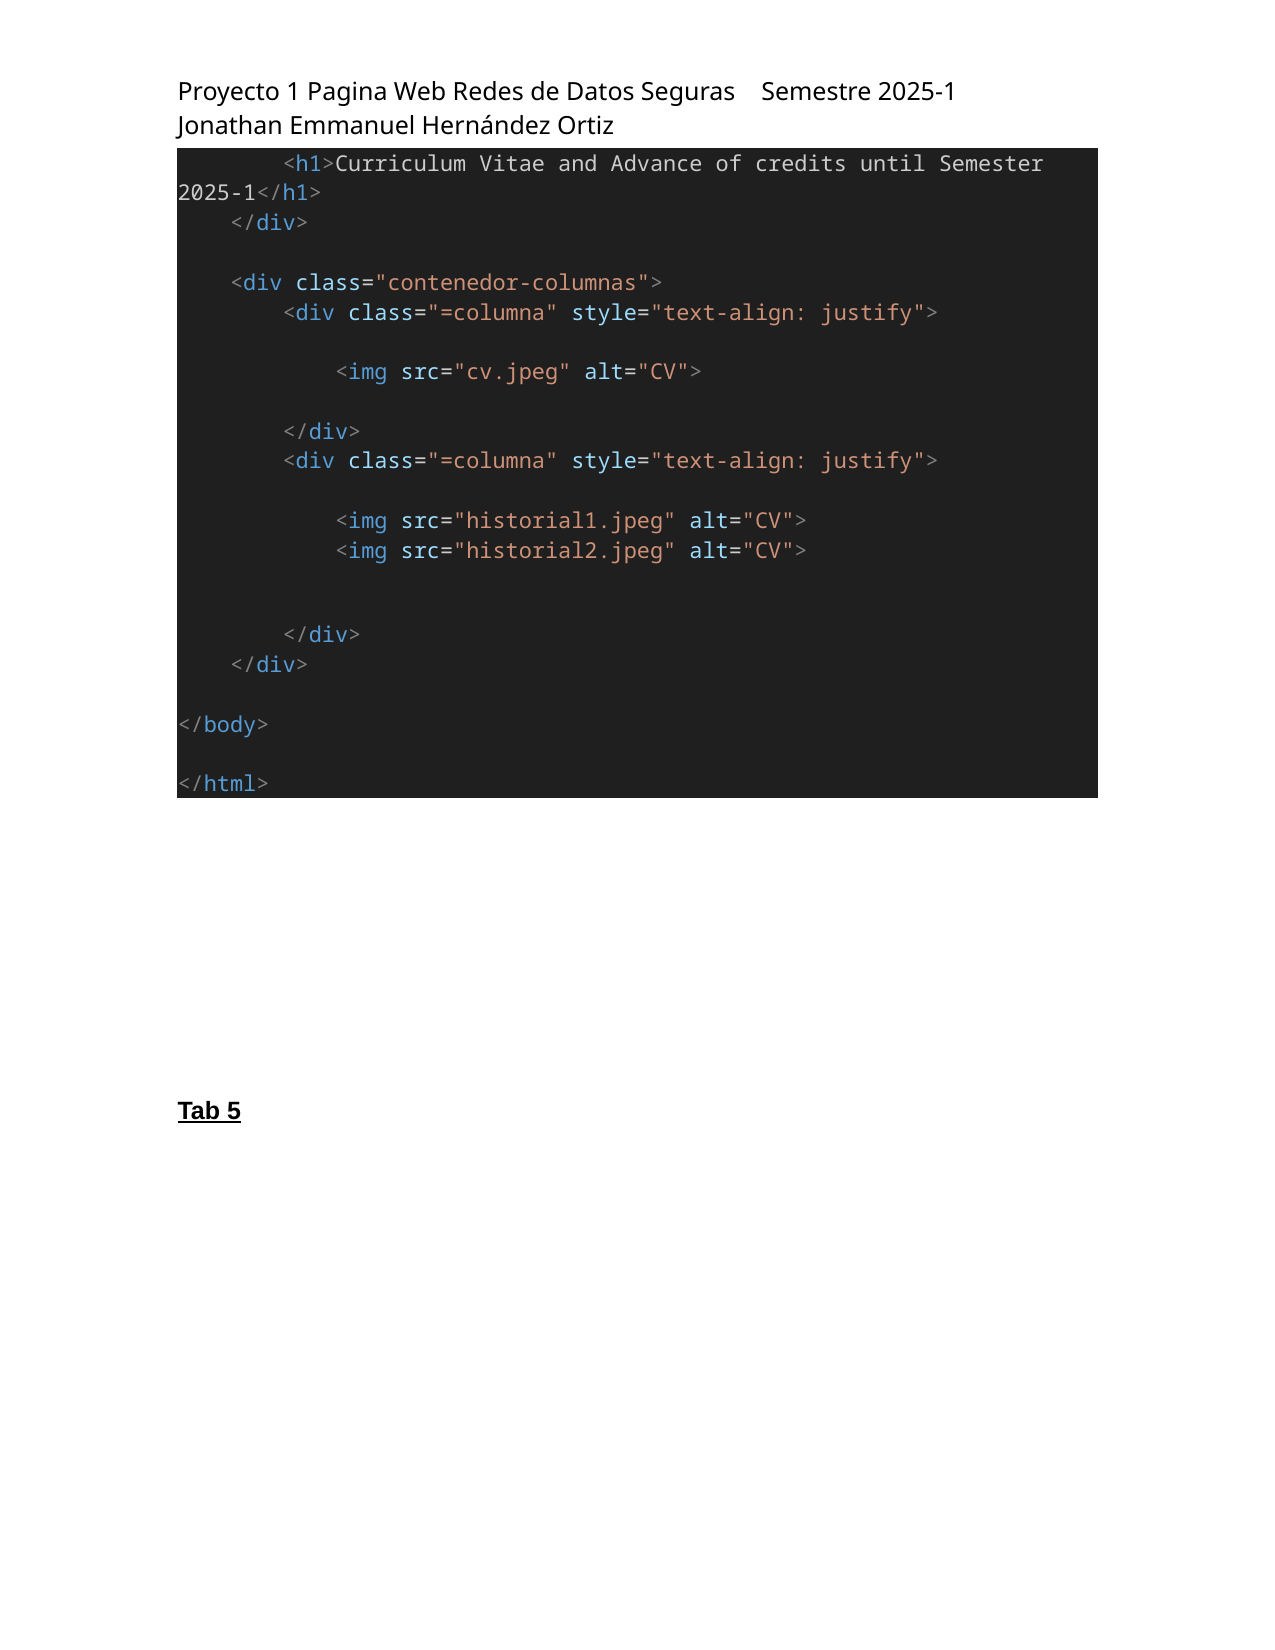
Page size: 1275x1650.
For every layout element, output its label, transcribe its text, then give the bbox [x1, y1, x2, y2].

text Tab 5 [177, 1096, 1098, 1125]
text <div class="contenedor-columnas"> [177, 267, 1098, 297]
text </div> [177, 619, 1098, 649]
text </div> [177, 416, 1098, 446]
text <img src="historial1.jpeg" alt="CV"> [177, 505, 1098, 535]
text </div> [177, 207, 1098, 237]
text <div class="=columna" style="text-align: justify"> [177, 297, 1098, 326]
text </html> [177, 768, 1098, 798]
text </body> [177, 709, 1098, 739]
text <img src="historial2.jpeg" alt="CV"> [177, 535, 1098, 565]
text <h1>Curriculum Vitae and Advance of credits until Semester 2025-1</h1> [177, 148, 1098, 207]
text <div class="=columna" style="text-align: justify"> [177, 446, 1098, 475]
text </div> [177, 649, 1098, 679]
text <img src="cv.jpeg" alt="CV"> [177, 356, 1098, 386]
